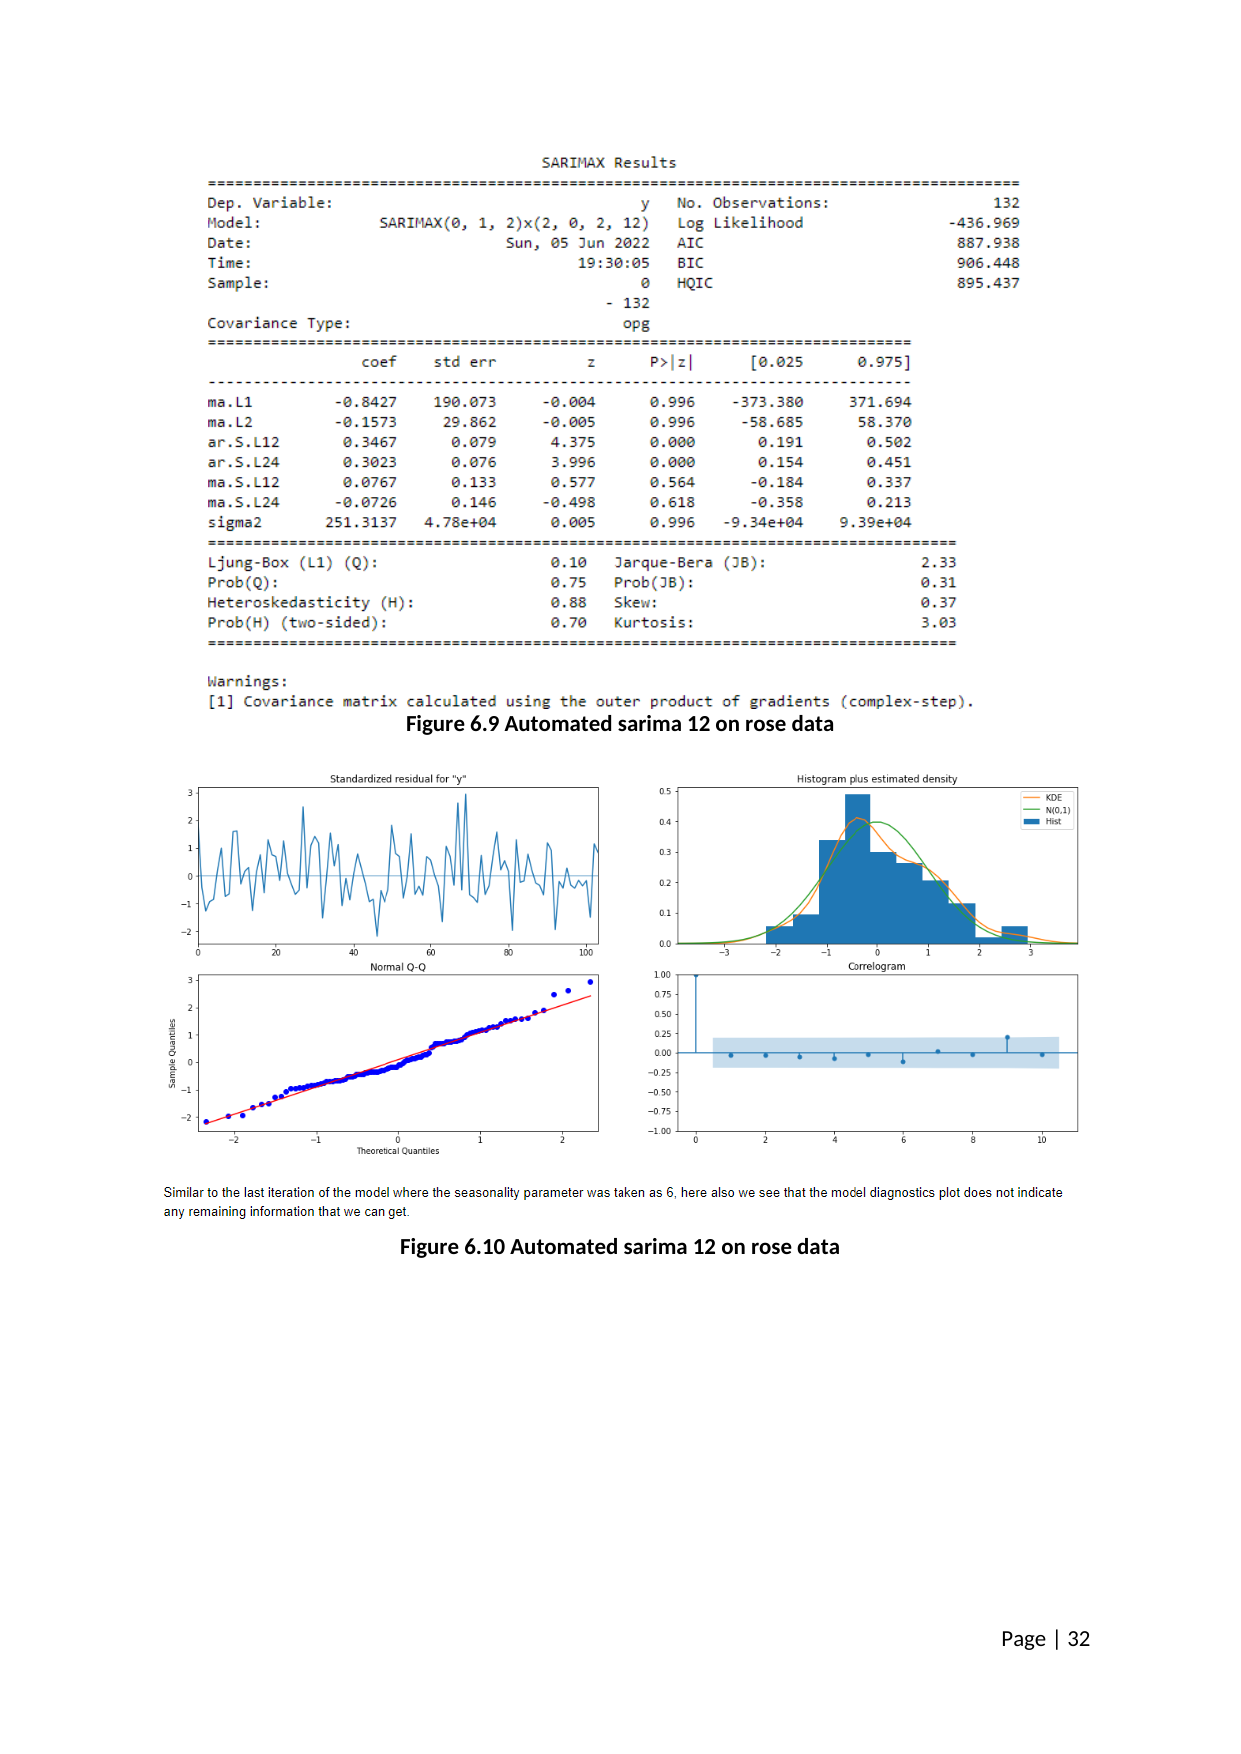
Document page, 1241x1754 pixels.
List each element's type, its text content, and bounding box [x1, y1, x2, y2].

text Figure 6.9 Automated sarima 12 on rose data [150, 709, 1090, 737]
picture [202, 150, 1038, 709]
text Figure 6.10 Automated sarima 12 on rose data [150, 1233, 1090, 1260]
picture [150, 764, 1091, 1233]
